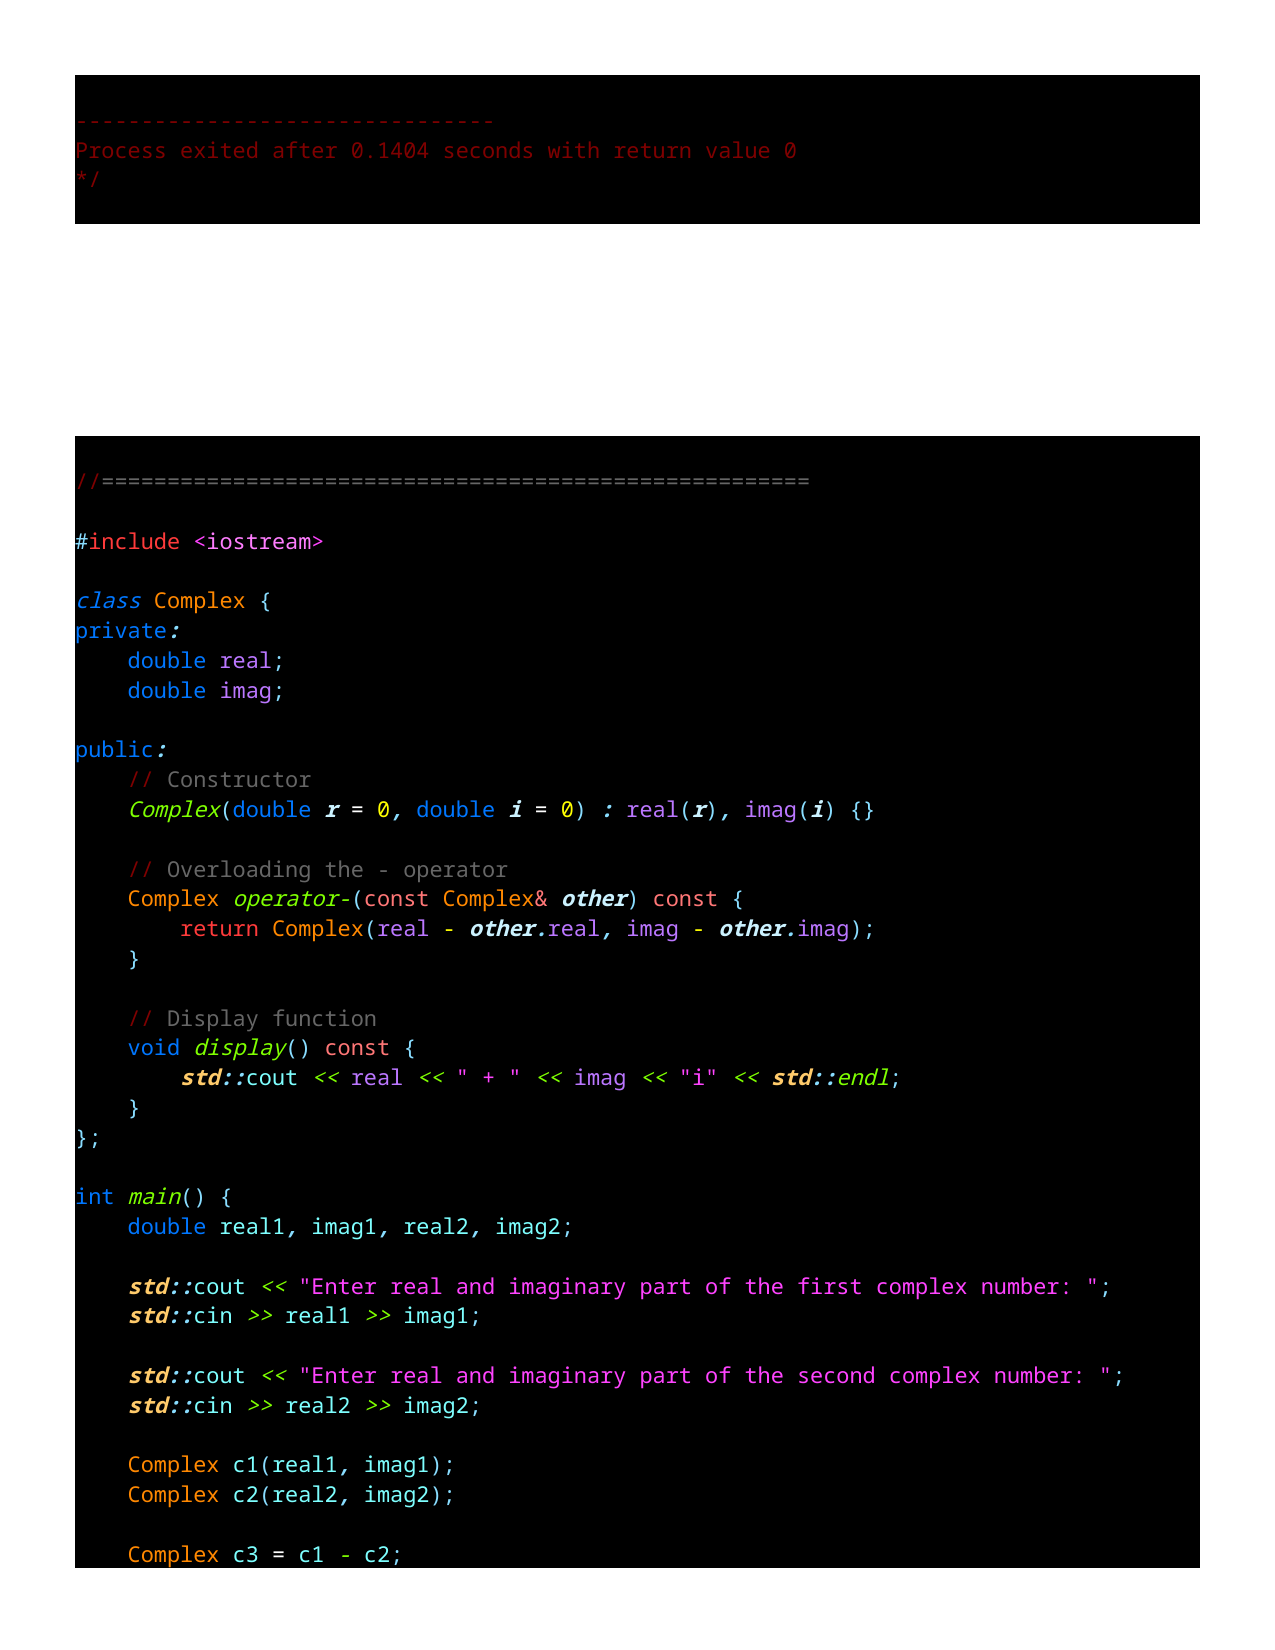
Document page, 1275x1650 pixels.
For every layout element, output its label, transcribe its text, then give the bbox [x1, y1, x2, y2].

text std::cin >> real2 >> imag2; [75, 1390, 1200, 1419]
text std::cin >> real1 >> imag1; [75, 1300, 1200, 1330]
text -------------------------------- [75, 105, 1200, 134]
text return Complex(real - other.real, imag - other.imag); [75, 913, 1200, 943]
text void display() const { [75, 1032, 1200, 1062]
text // Display function [75, 1002, 1200, 1032]
text Complex c2(real2, imag2); [75, 1479, 1200, 1509]
text //====================================================== [75, 466, 1200, 496]
text // Overloading the - operator [75, 853, 1200, 883]
text #include <iostream> [75, 526, 1200, 556]
text // Constructor [75, 764, 1200, 794]
text }; [75, 1122, 1200, 1151]
text } [75, 943, 1200, 973]
text std::cout << real << " + " << imag << "i" << std::endl; [75, 1062, 1200, 1092]
text } [75, 1092, 1200, 1122]
text Process exited after 0.1404 seconds with return value 0 [75, 134, 1200, 164]
text double real1, imag1, real2, imag2; [75, 1211, 1200, 1241]
text private: [75, 615, 1200, 645]
text Complex c3 = c1 - c2; [75, 1539, 1200, 1568]
text Complex operator-(const Complex& other) const { [75, 883, 1200, 913]
text std::cout << "Enter real and imaginary part of the first complex number: "; [75, 1271, 1200, 1300]
text class Complex { [75, 585, 1200, 615]
text public: [75, 734, 1200, 764]
text std::cout << "Enter real and imaginary part of the second complex number: "; [75, 1360, 1200, 1390]
text Complex(double r = 0, double i = 0) : real(r), imag(i) {} [75, 794, 1200, 824]
text double real; [75, 645, 1200, 675]
text double imag; [75, 675, 1200, 704]
text */ [75, 164, 1200, 194]
text Complex c1(real1, imag1); [75, 1449, 1200, 1479]
text int main() { [75, 1181, 1200, 1211]
